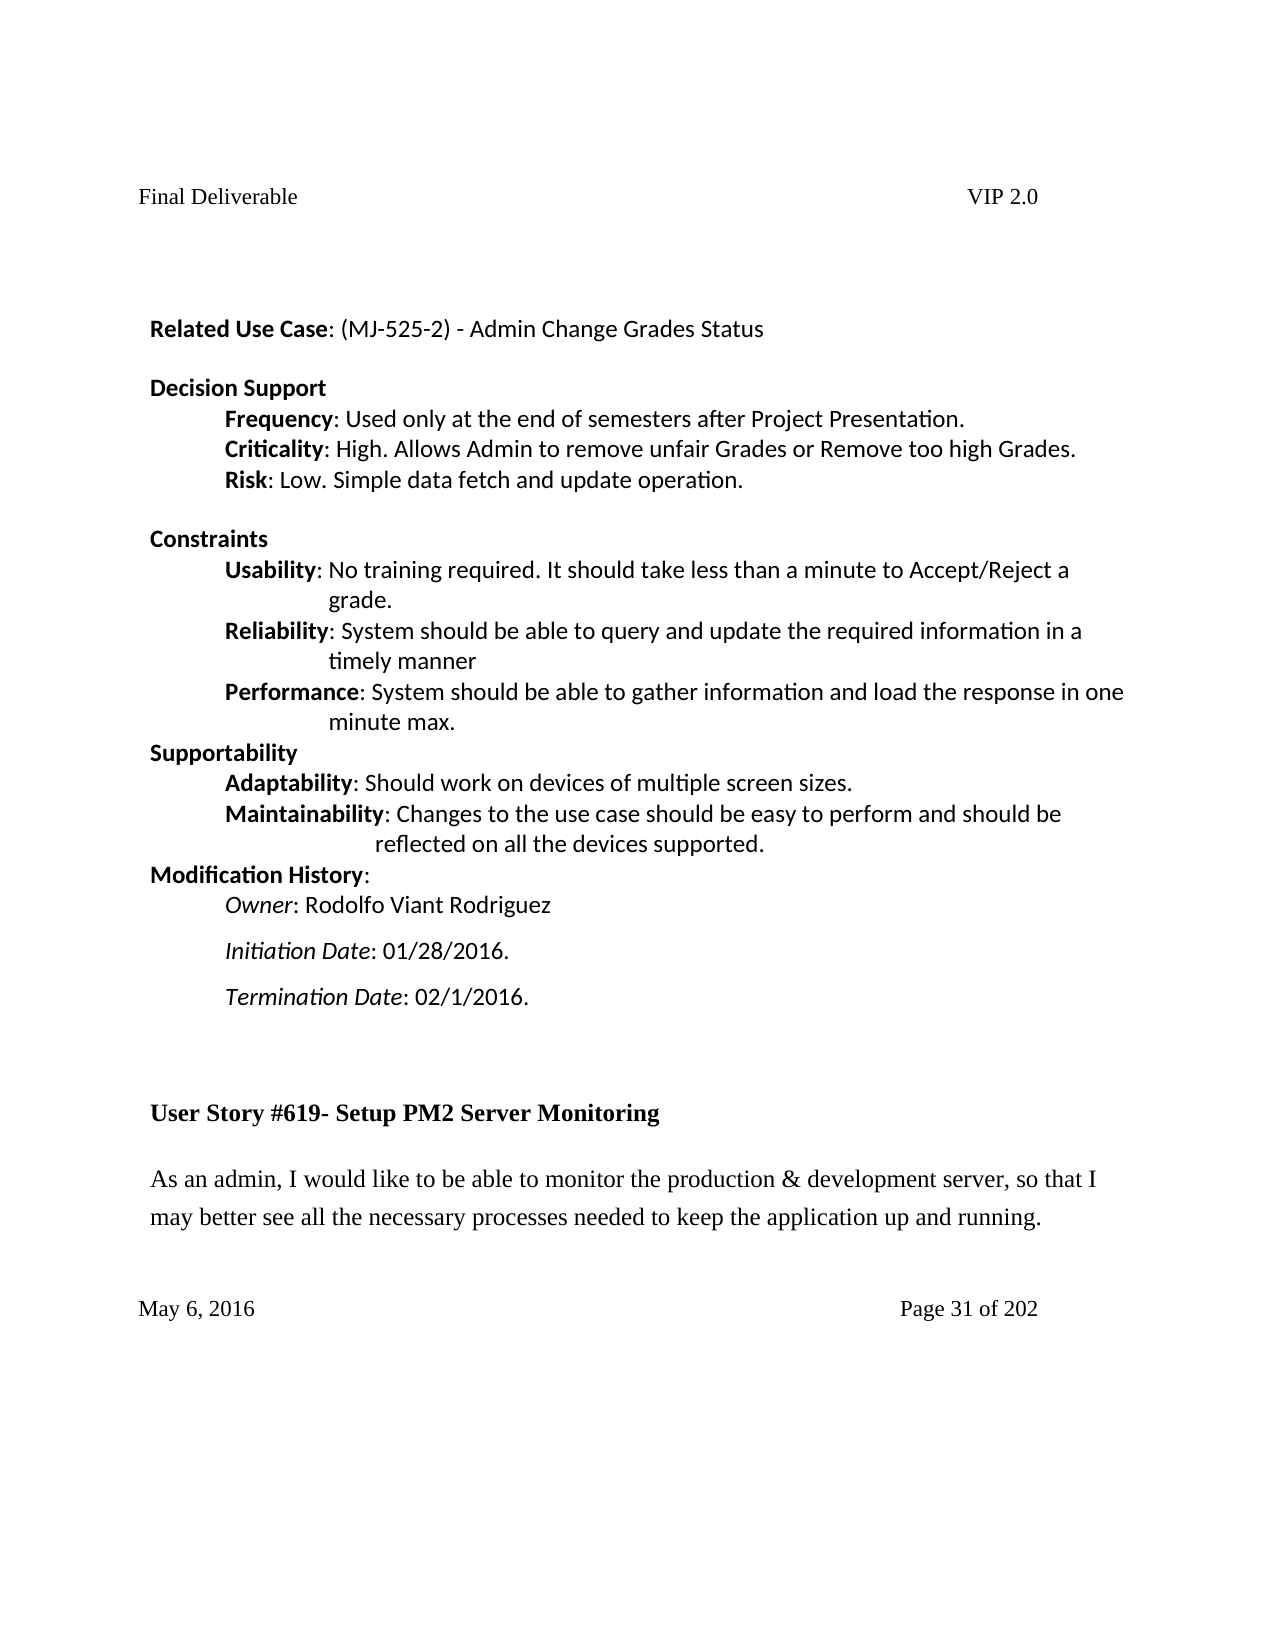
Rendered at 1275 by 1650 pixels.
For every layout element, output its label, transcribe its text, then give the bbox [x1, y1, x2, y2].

text grade. [300, 584, 1125, 615]
text Reliability: System should be able to query and update the required information in a [150, 615, 1125, 645]
text Decision Support [150, 372, 1125, 403]
text Supportability [150, 737, 1125, 767]
text Initiation Date: 01/28/2016. [150, 935, 1125, 966]
text Termination Date: 02/1/2016. [150, 981, 1125, 1011]
text As an admin, I would like to be able to monitor the production & development server, so that I may better see all the necessary processes needed to keep the application up and running. [150, 1164, 1125, 1231]
text Risk: Low. Simple data fetch and update operation. [150, 464, 1125, 494]
text reflected on all the devices supported. [300, 828, 1125, 859]
text Adaptability: Should work on devices of multiple screen sizes. [150, 767, 1125, 798]
text User Story #619- Setup PM2 Server Monitoring [150, 1098, 1125, 1127]
text Related Use Case: (MJ-525-2) - Admin Change Grades Status [150, 313, 1125, 344]
text Performance: System should be able to gather information and load the response in one [150, 676, 1125, 706]
text Modification History: [150, 859, 1125, 889]
text timely manner [225, 645, 1125, 676]
text Owner: Rodolfo Viant Rodriguez [150, 889, 1125, 920]
text Maintainability: Changes to the use case should be easy to perform and should be [150, 798, 1125, 828]
text Frequency: Used only at the end of semesters after Project Presentation. [150, 403, 1125, 433]
text Constraints [150, 523, 1125, 554]
text Usability: No training required. It should take less than a minute to Accept/Reject a [150, 554, 1125, 584]
text Criticality: High. Allows Admin to remove unfair Grades or Remove too high Grades. [150, 433, 1125, 464]
text minute max. [300, 706, 1125, 737]
